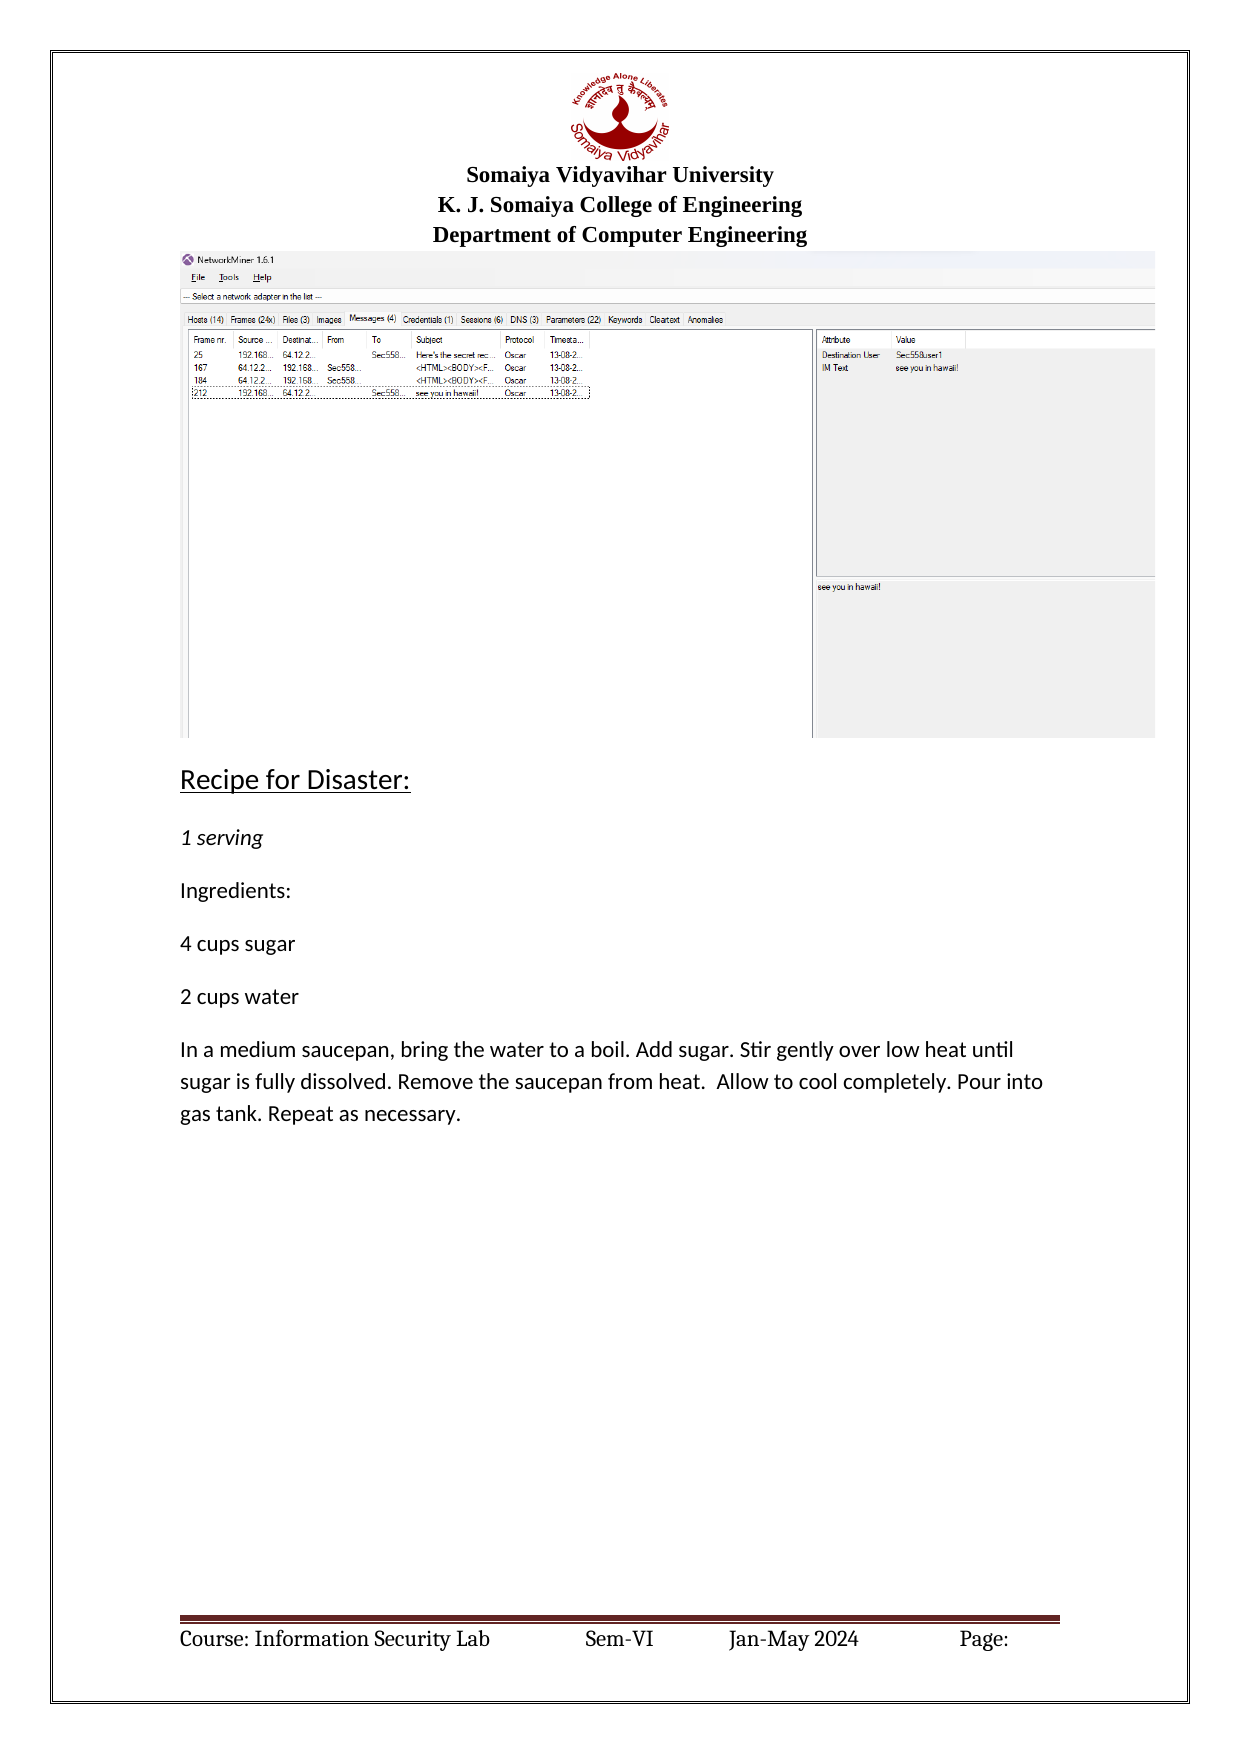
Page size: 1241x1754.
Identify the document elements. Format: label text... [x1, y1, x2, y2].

text 1 serving [180, 823, 1060, 851]
text Recipe for Disaster: [180, 761, 1060, 797]
text Ingredients: [180, 876, 1060, 904]
text 4 cups sugar [180, 929, 1060, 957]
text In a medium saucepan, bring the water to a boil. Add sugar. Stir gently over low heat until sugar is fully dissolved. Remove the saucepan from heat. Allow to cool completely. Pour into gas tank. Repeat as necessary. [180, 1035, 1060, 1127]
picture [571, 73, 669, 161]
text 2 cups water [180, 982, 1060, 1010]
picture [180, 251, 1155, 738]
